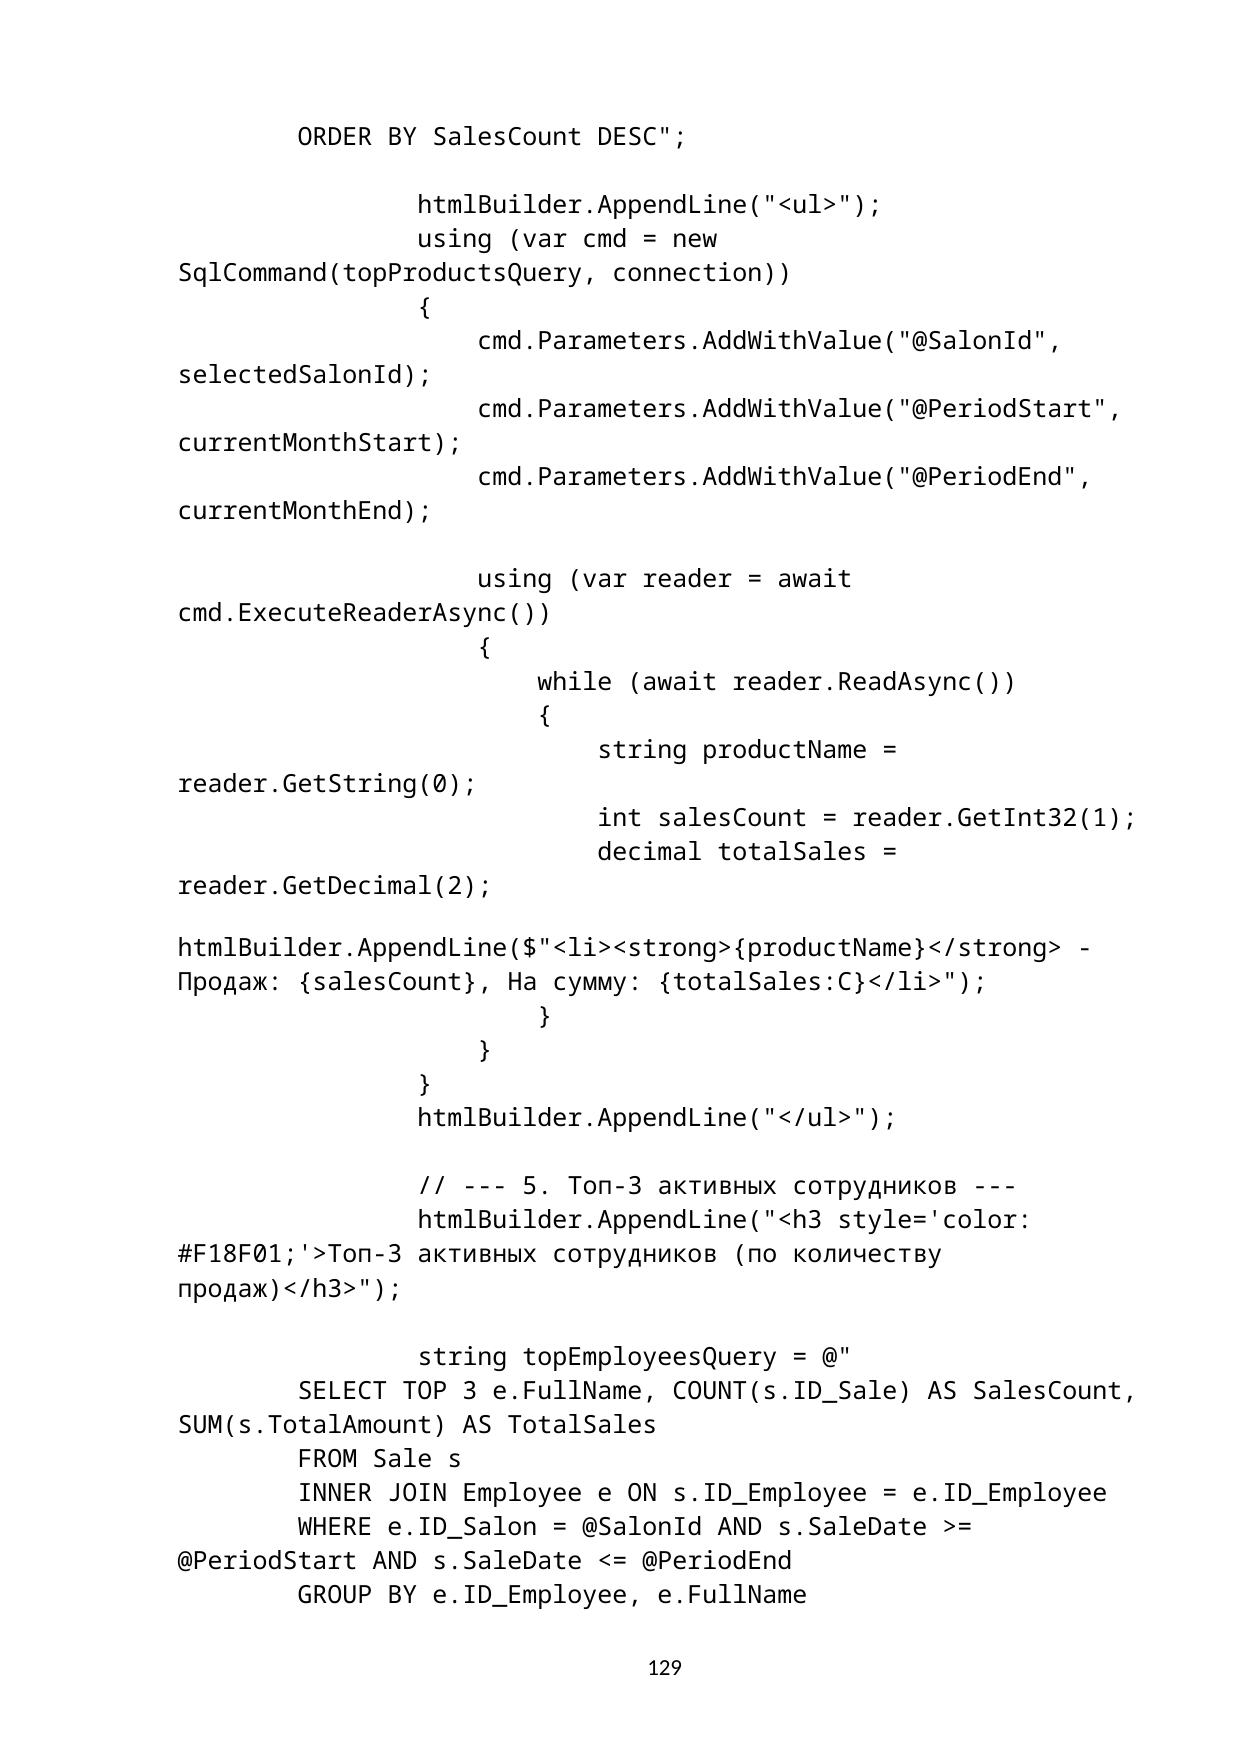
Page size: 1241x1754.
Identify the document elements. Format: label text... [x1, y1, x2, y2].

text GROUP BY e.ID_Employee, e.FullName [177, 1577, 1152, 1611]
text htmlBuilder.AppendLine("</ul>"); [177, 1100, 1152, 1134]
text string productName = reader.GetString(0); [177, 731, 1152, 799]
text using (var cmd = new SqlCommand(topProductsQuery, connection)) [177, 220, 1152, 288]
text { [177, 697, 1152, 731]
text WHERE e.ID_Salon = @SalonId AND s.SaleDate >= @PeriodStart AND s.SaleDate <= @PeriodEnd [177, 1509, 1152, 1577]
text htmlBuilder.AppendLine("<ul>"); [177, 186, 1152, 220]
text cmd.Parameters.AddWithValue("@SalonId", selectedSalonId); [177, 322, 1152, 391]
text htmlBuilder.AppendLine("<h3 style='color: #F18F01;'>Топ-3 активных сотрудников (по количеству продаж)</h3>"); [177, 1202, 1152, 1304]
text int salesCount = reader.GetInt32(1); [177, 799, 1152, 833]
text cmd.Parameters.AddWithValue("@PeriodStart", currentMonthStart); [177, 391, 1152, 459]
text FROM Sale s [177, 1441, 1152, 1474]
text htmlBuilder.AppendLine($"<li><strong>{productName}</strong> - Продаж: {salesCount}, На сумму: {totalSales:C}</li>"); [177, 902, 1152, 998]
text { [177, 288, 1152, 322]
text { [177, 629, 1152, 663]
text while (await reader.ReadAsync()) [177, 663, 1152, 697]
text } [177, 998, 1152, 1032]
text // --- 5. Топ-3 активных сотрудников --- [177, 1168, 1152, 1202]
text INNER JOIN Employee e ON s.ID_Employee = e.ID_Employee [177, 1474, 1152, 1509]
text using (var reader = await cmd.ExecuteReaderAsync()) [177, 561, 1152, 629]
text string topEmployeesQuery = @" [177, 1338, 1152, 1372]
text cmd.Parameters.AddWithValue("@PeriodEnd", currentMonthEnd); [177, 459, 1152, 527]
text } [177, 1066, 1152, 1100]
text ORDER BY SalesCount DESC"; [177, 118, 1152, 152]
text SELECT TOP 3 e.FullName, COUNT(s.ID_Sale) AS SalesCount, SUM(s.TotalAmount) AS TotalSales [177, 1372, 1152, 1441]
text } [177, 1032, 1152, 1066]
text decimal totalSales = reader.GetDecimal(2); [177, 833, 1152, 902]
